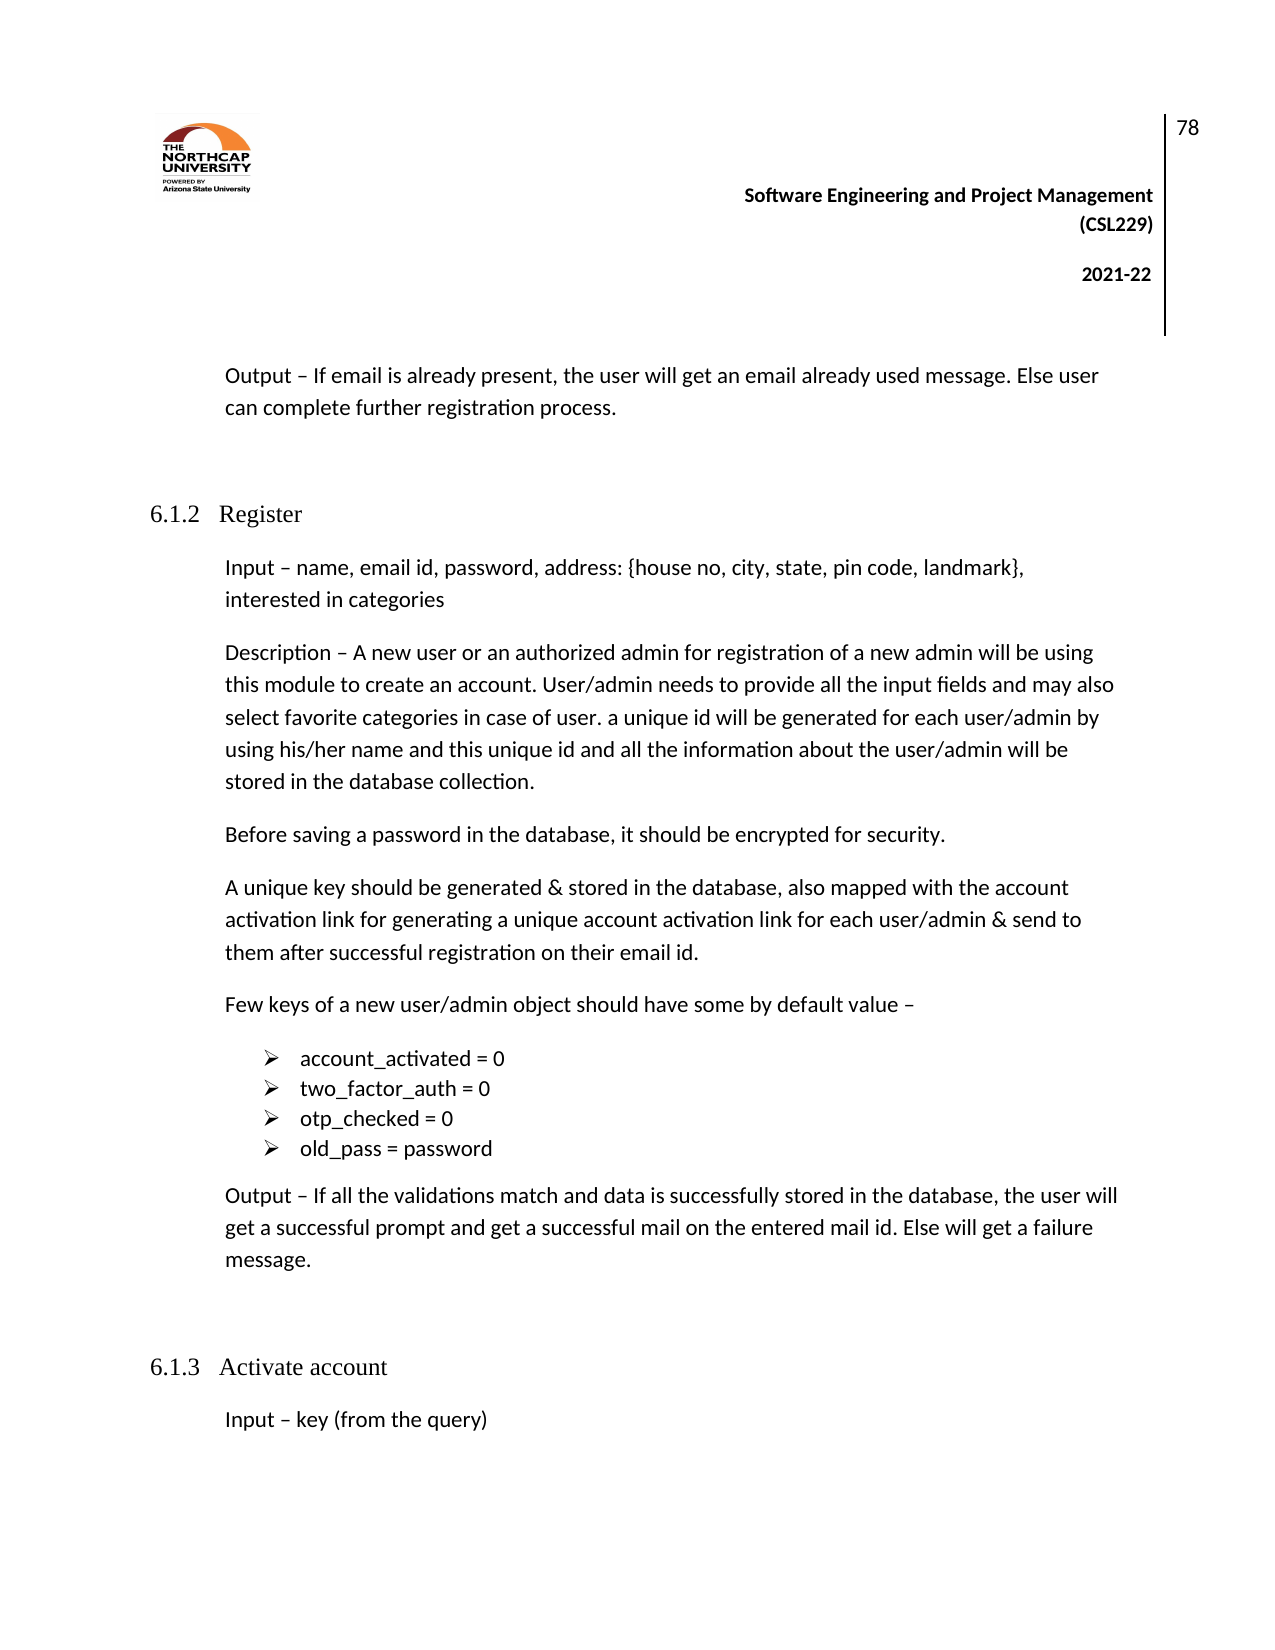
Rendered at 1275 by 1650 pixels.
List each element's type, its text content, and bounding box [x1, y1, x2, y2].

text Input – name, email id, password, address: {house no, city, state, pin code, landmark}, interested in categories [225, 553, 1125, 613]
list two_factor_auth = 0 [262, 1074, 1125, 1102]
list old_pass = password [262, 1134, 1125, 1162]
list account_activated = 0 [262, 1044, 1125, 1072]
text Output – If all the validations match and data is successfully stored in the database, the user will get a successful prompt and get a successful mail on the entered mail id. Else will get a failure message. [225, 1181, 1125, 1273]
text Output – If email is already present, the user will get an email already used message. Else user can complete further registration process. [225, 361, 1125, 421]
picture [155, 113, 260, 202]
text 6.1.3 Activate account [150, 1352, 1125, 1380]
text Few keys of a new user/admin object should have some by default value – [225, 991, 1125, 1019]
text 6.1.2 Register [150, 499, 1125, 528]
text Input – key (from the query) [225, 1405, 1125, 1433]
text Description – A new user or an authorized admin for registration of a new admin will be using this module to create an account. User/admin needs to provide all the input fields and may also select favorite categories in case of user. a unique id will be generated for each user/admin by using his/her name and this unique id and all the information about the user/admin will be stored in the database collection. [225, 638, 1125, 795]
text Before saving a password in the database, it should be encrypted for security. [225, 820, 1125, 848]
list otp_checked = 0 [262, 1104, 1125, 1132]
text A unique key should be generated & stored in the database, also mapped with the account activation link for generating a unique account activation link for each user/admin & send to them after successful registration on their email id. [225, 873, 1125, 966]
